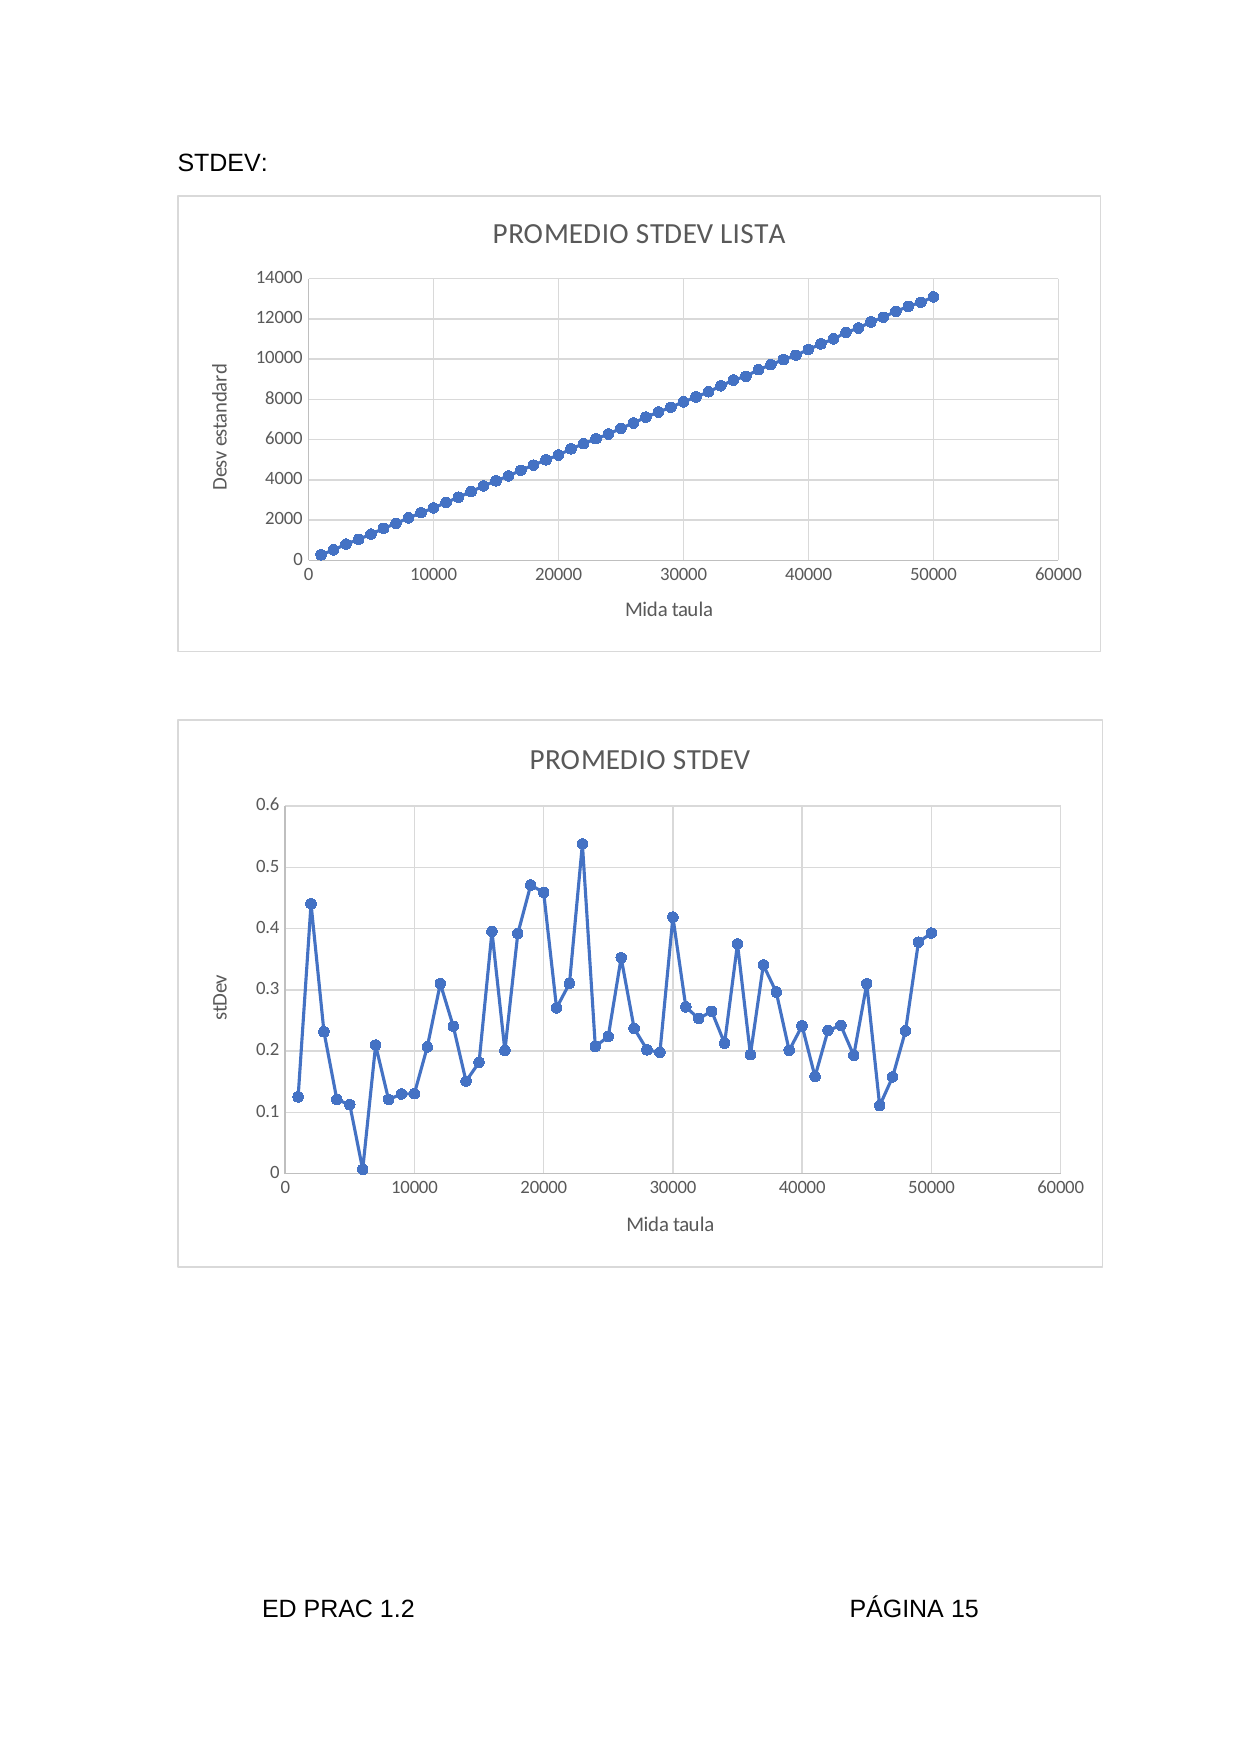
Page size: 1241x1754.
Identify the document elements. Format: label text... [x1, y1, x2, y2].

text STDEV: [177, 148, 1063, 176]
